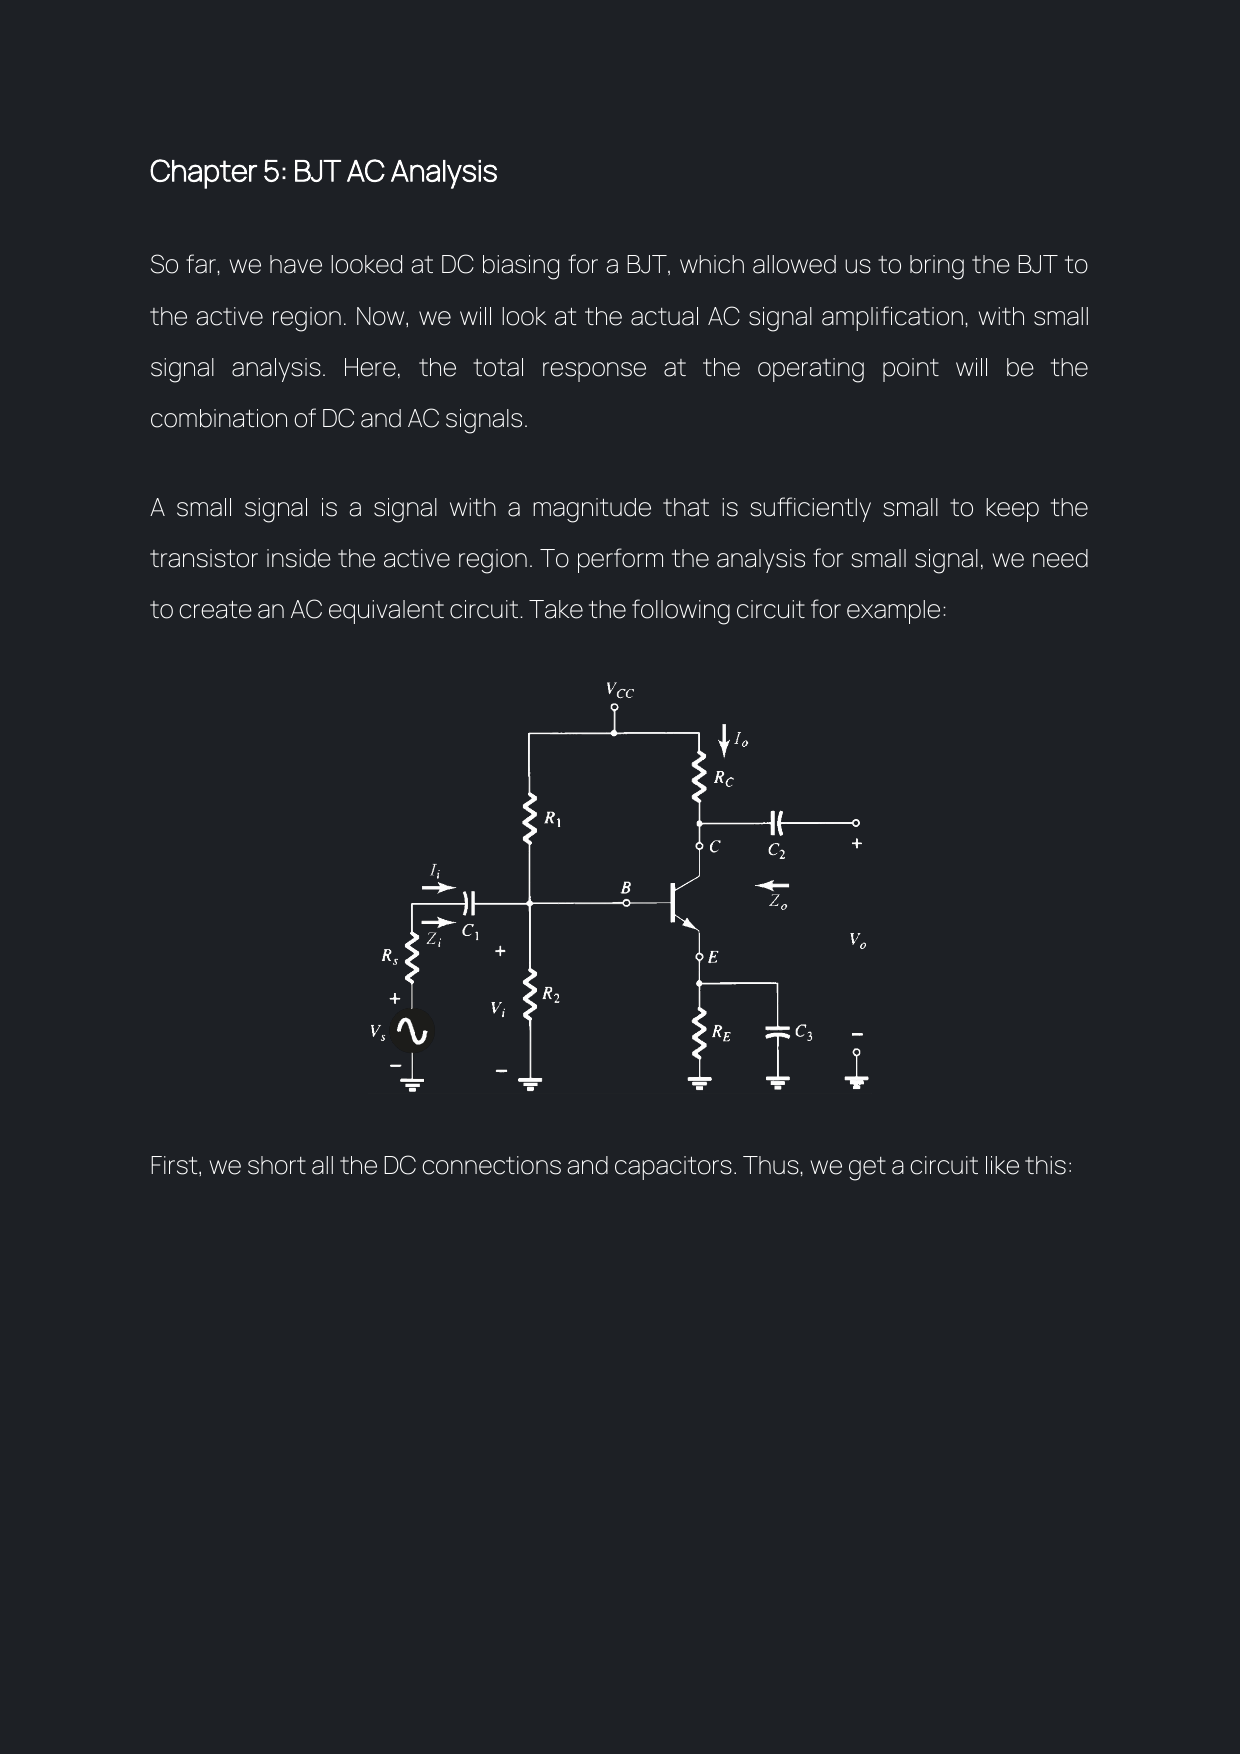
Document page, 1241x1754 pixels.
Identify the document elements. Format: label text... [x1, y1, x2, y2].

text A small signal is a signal with a magnitude that is sufficiently small to keep the transistor inside the active region. To perform the analysis for small signal, we need to create an AC equivalent circuit. Take the following circuit for example: [150, 490, 1090, 626]
text So far, we have looked at DC biasing for a BJT, which allowed us to bring the BJT to the active region. Now, we will look at the actual AC signal amplification, with small signal analysis. Here, the total response at the operating point will be the combination of DC and AC signals. [150, 247, 1090, 435]
picture [368, 681, 872, 1094]
text First, we short all the DC connections and capacitors. Thus, we get a circuit like this: [150, 1148, 1090, 1182]
text Chapter 5: BJT AC Analysis [150, 150, 1090, 190]
